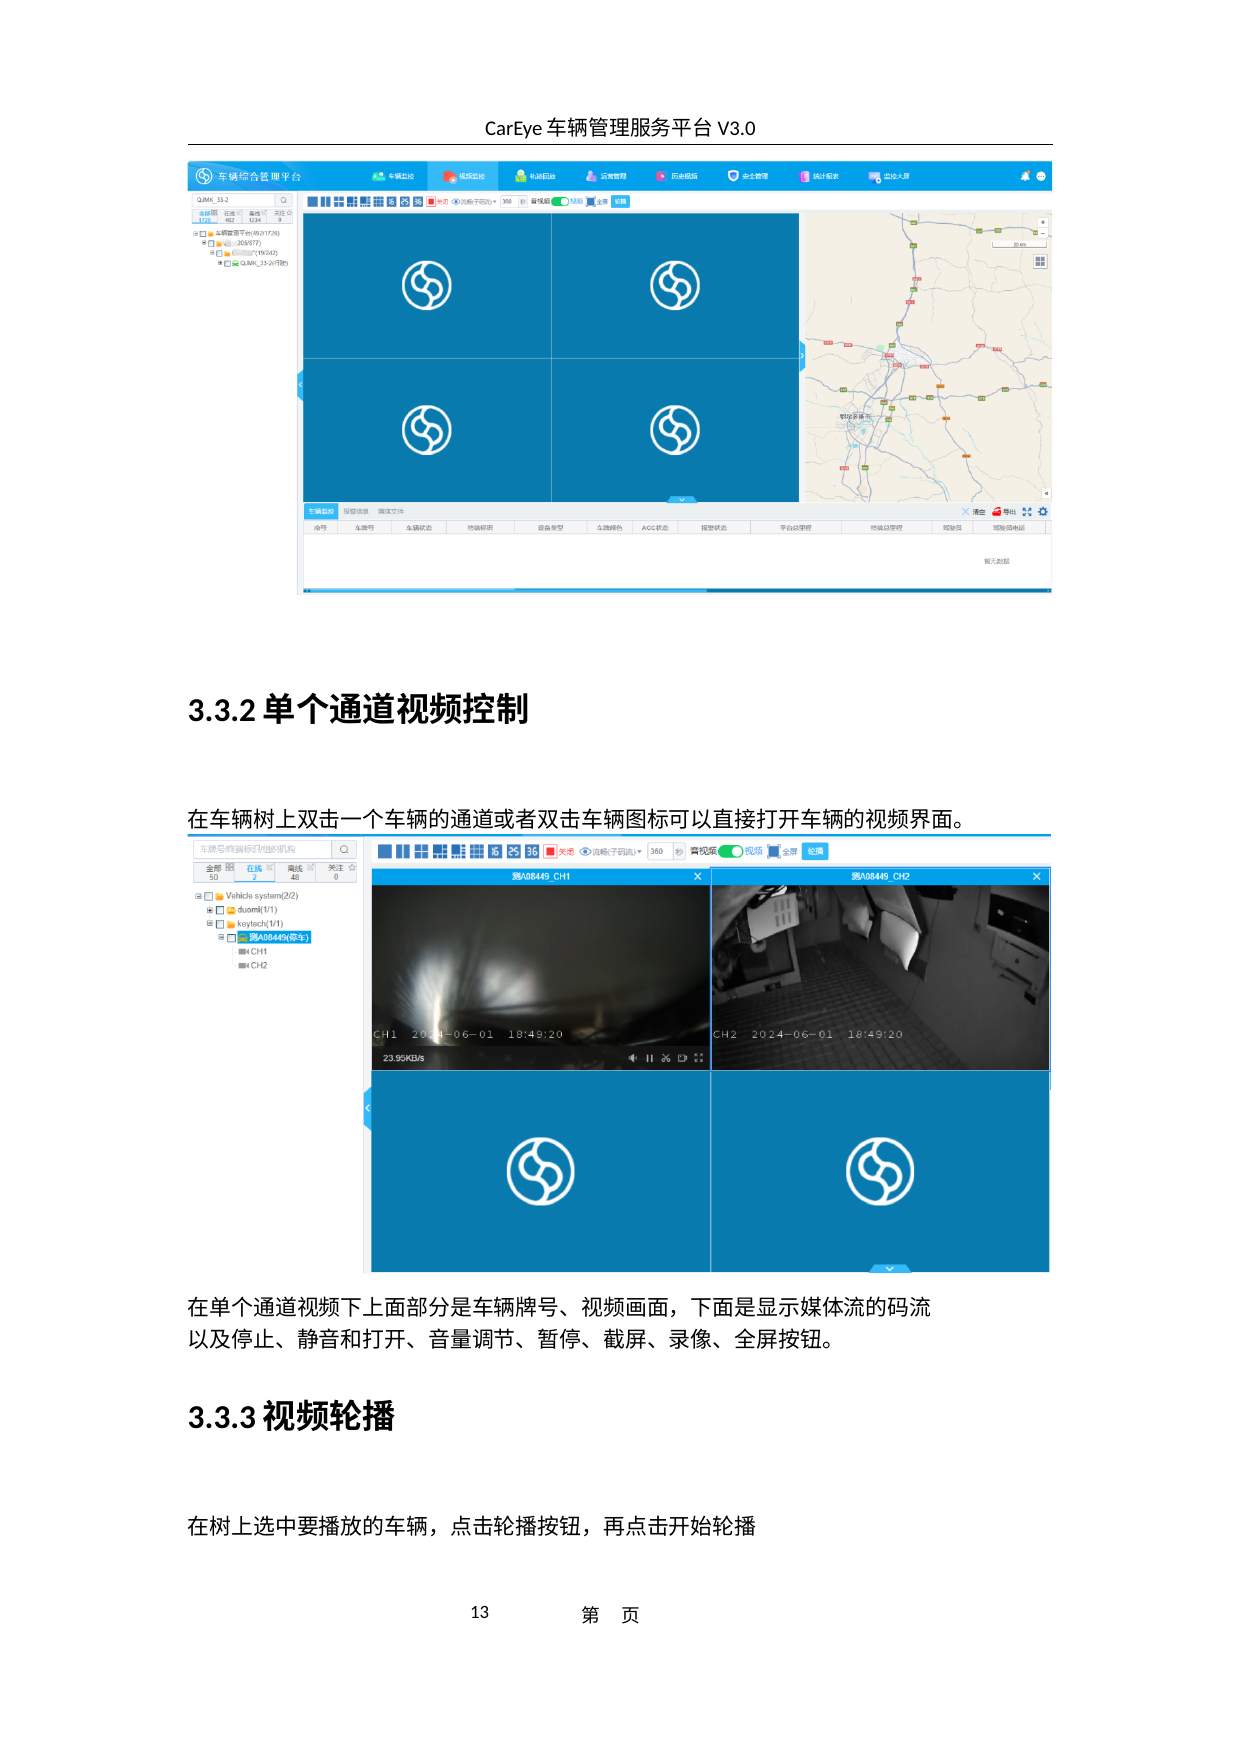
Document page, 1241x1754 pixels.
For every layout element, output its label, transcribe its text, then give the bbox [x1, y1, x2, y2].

picture [799, 172, 809, 182]
text 在车辆树上双击一个车辆的通道或者双击车辆图标可以直接打开车辆的视频界面。 [187, 802, 1053, 834]
picture [187, 834, 1051, 1273]
picture [728, 171, 738, 181]
picture [507, 1138, 574, 1205]
picture [1037, 172, 1045, 180]
picture [870, 1265, 910, 1273]
picture [756, 174, 767, 179]
picture [587, 171, 596, 182]
picture [869, 172, 881, 183]
picture [187, 160, 1053, 595]
picture [536, 175, 549, 179]
text 在树上选中要播放的车辆，点击轮播按钮，再点击开始轮播 [187, 1509, 1053, 1541]
picture [516, 170, 526, 181]
picture [657, 171, 667, 181]
picture [847, 1138, 914, 1205]
picture [680, 174, 691, 179]
picture [1022, 171, 1029, 180]
subtitle 视频轮播 [187, 1382, 1053, 1447]
subtitle 单个通道视频控制 [187, 675, 1053, 740]
text 以及停止、静音和打开、音量调节、暂停、截屏、录像、全屏按钮。 [187, 1322, 1053, 1354]
picture [615, 174, 626, 179]
text 在单个通道视频下上面部分是车辆牌号、视频画面，下面是显示媒体流的码流 [187, 1289, 1053, 1322]
